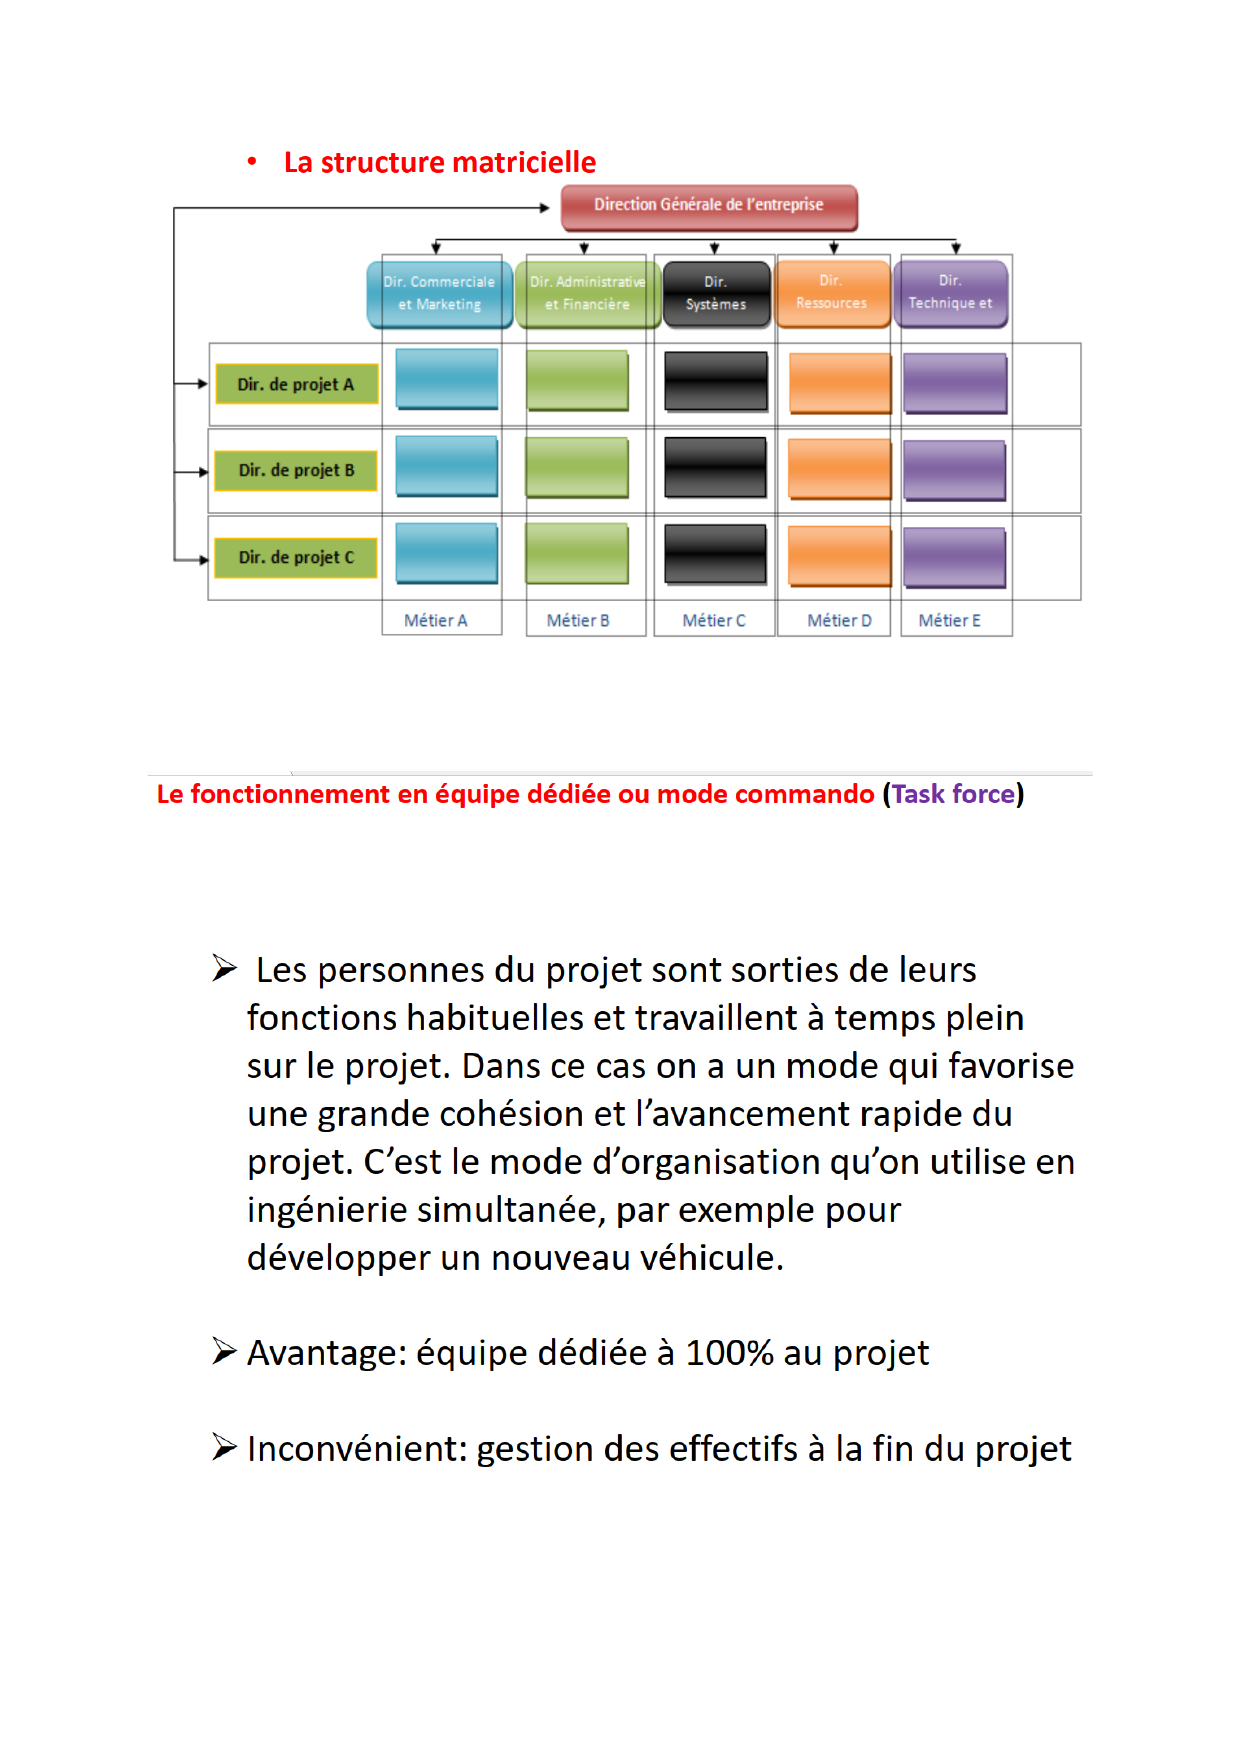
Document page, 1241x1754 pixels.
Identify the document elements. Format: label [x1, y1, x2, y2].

picture [147, 147, 1093, 659]
picture [147, 771, 1093, 1471]
